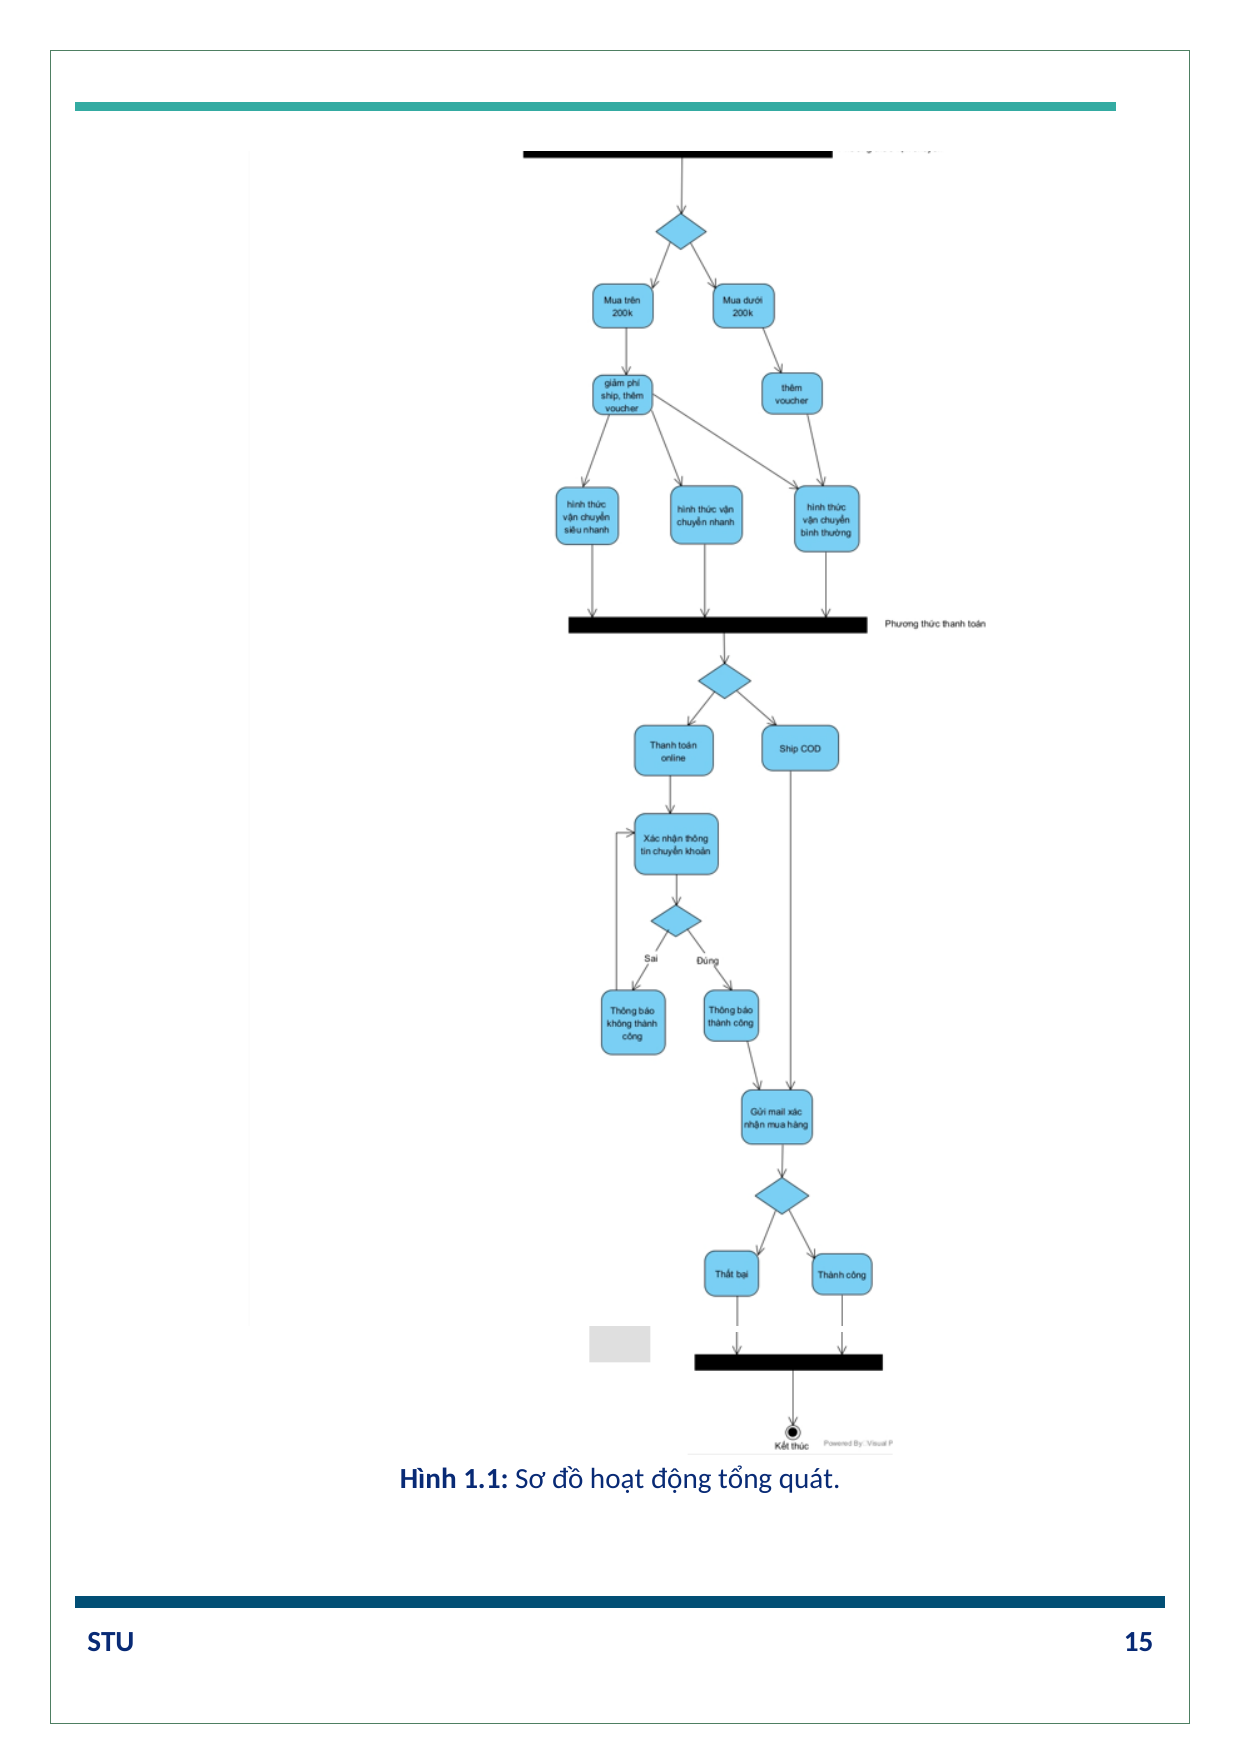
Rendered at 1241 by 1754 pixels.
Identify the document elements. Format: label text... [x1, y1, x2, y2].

picture [687, 1332, 893, 1455]
text Hình 1.1: Sơ đồ hoạt động tổng quát. [75, 1331, 1165, 1496]
picture [248, 151, 992, 1326]
